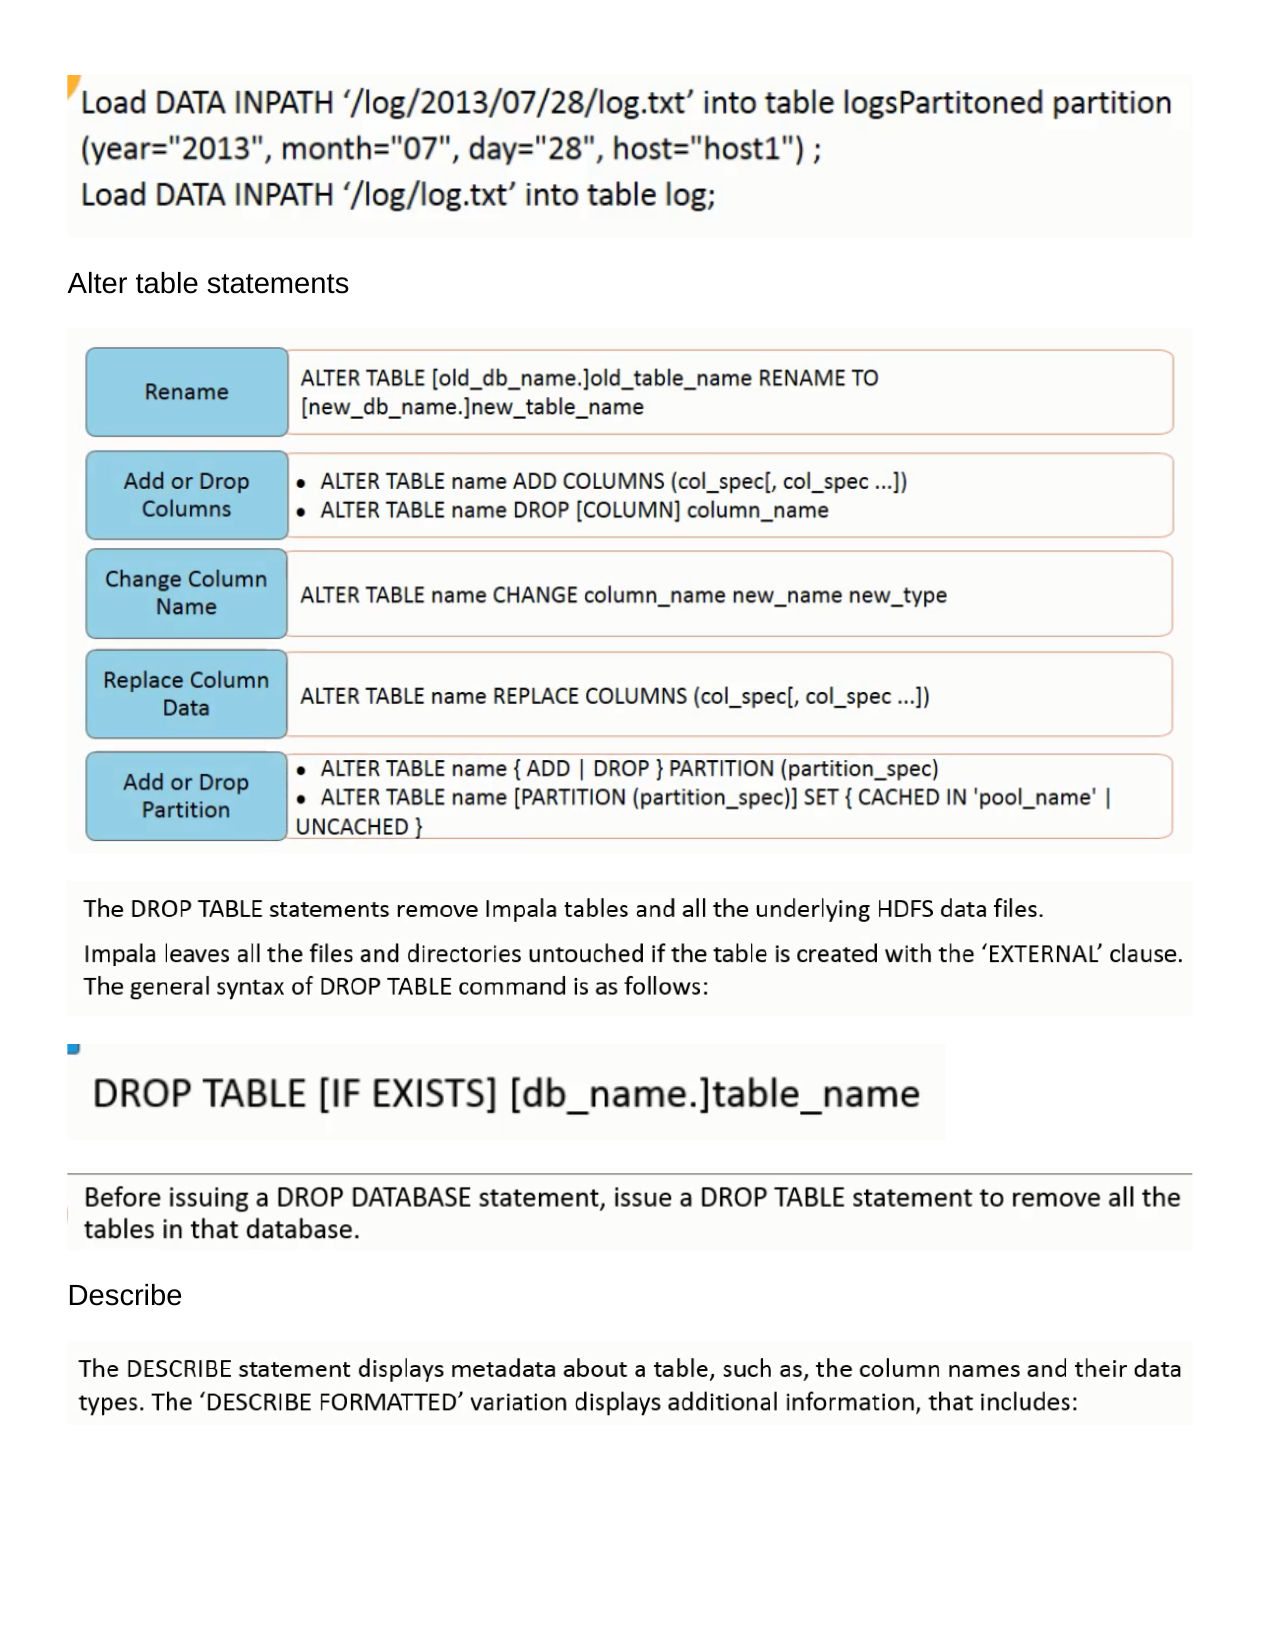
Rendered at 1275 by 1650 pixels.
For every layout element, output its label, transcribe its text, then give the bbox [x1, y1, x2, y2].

picture [67, 1341, 1193, 1425]
picture [67, 75, 1193, 237]
picture [67, 1168, 1193, 1250]
text Describe [67, 1278, 1200, 1312]
picture [67, 881, 1193, 1016]
text Alter table statements [67, 266, 1200, 299]
picture [67, 1044, 946, 1140]
picture [67, 328, 1193, 853]
